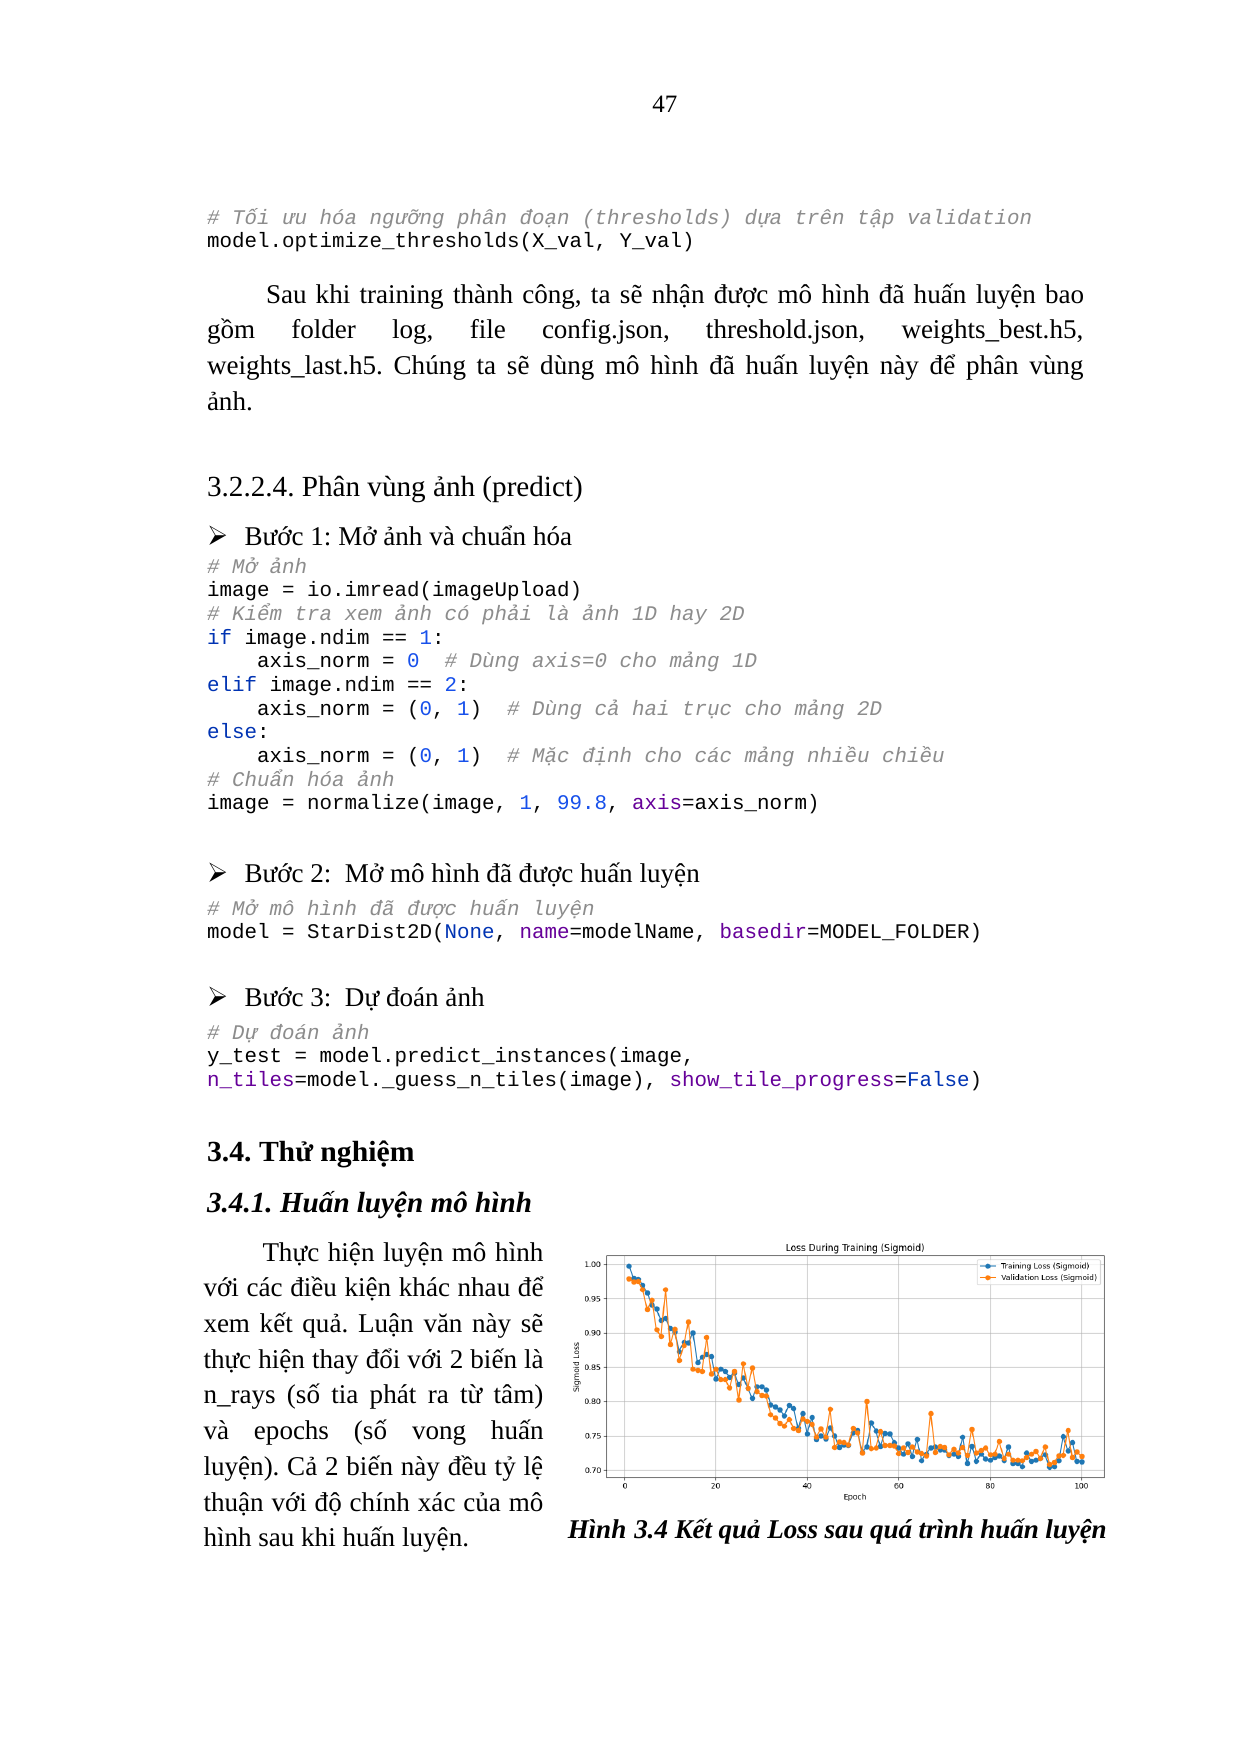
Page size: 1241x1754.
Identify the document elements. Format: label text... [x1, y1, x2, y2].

subtitle 3.4. Thử nghiệm [207, 1134, 1122, 1167]
picture [565, 1235, 1112, 1509]
text # Mở ảnh image = io.imread(imageUpload) # Kiểm tra xem ảnh có phải là ảnh 1D hay 2D if image.ndim == 1: axis_norm = 0 # Dùng axis=0 cho mảng 1D elif image.ndim == 2: axis_norm = (0, 1) # Dùng cả hai trục cho mảng 2D else: axis_norm = (0, 1) # Mặc định cho các mảng nhiều chiều # Chuẩn hóa ảnh image = normalize(image, 1, 99.8, axis=axis_norm) [207, 556, 1122, 816]
text # Mở mô hình đã được huấn luyện [207, 898, 1122, 921]
list Bước 2: Mở mô hình đã được huấn luyện [207, 857, 1122, 888]
list Bước 3: Dự đoán ảnh [207, 981, 1122, 1012]
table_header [192, 1236, 554, 1557]
text # Dự đoán ảnh y_test = model.predict_instances(image, n_tiles=model._guess_n_tiles(image), show_tile_progress=False) [207, 1022, 1122, 1093]
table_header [555, 1236, 1122, 1557]
subtitle 3.4.1. Huấn luyện mô hình [207, 1185, 1122, 1218]
text model = StarDist2D(None, name=modelName, basedir=MODEL_FOLDER) [207, 921, 1122, 945]
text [207, 207, 1122, 254]
text Sau khi training thành công, ta sẽ nhận được mô hình đã huấn luyện bao gồm folder log, file config.json, threshold.json, weights_best.h5, weights_last.h5. Chúng ta sẽ dùng mô hình đã huấn luyện này để phân vùng ảnh. [207, 278, 1084, 416]
subtitle 3.2.2.4. Phân vùng ảnh (predict) [207, 469, 1122, 502]
list Bước 1: Mở ảnh và chuẩn hóa [207, 520, 1122, 551]
